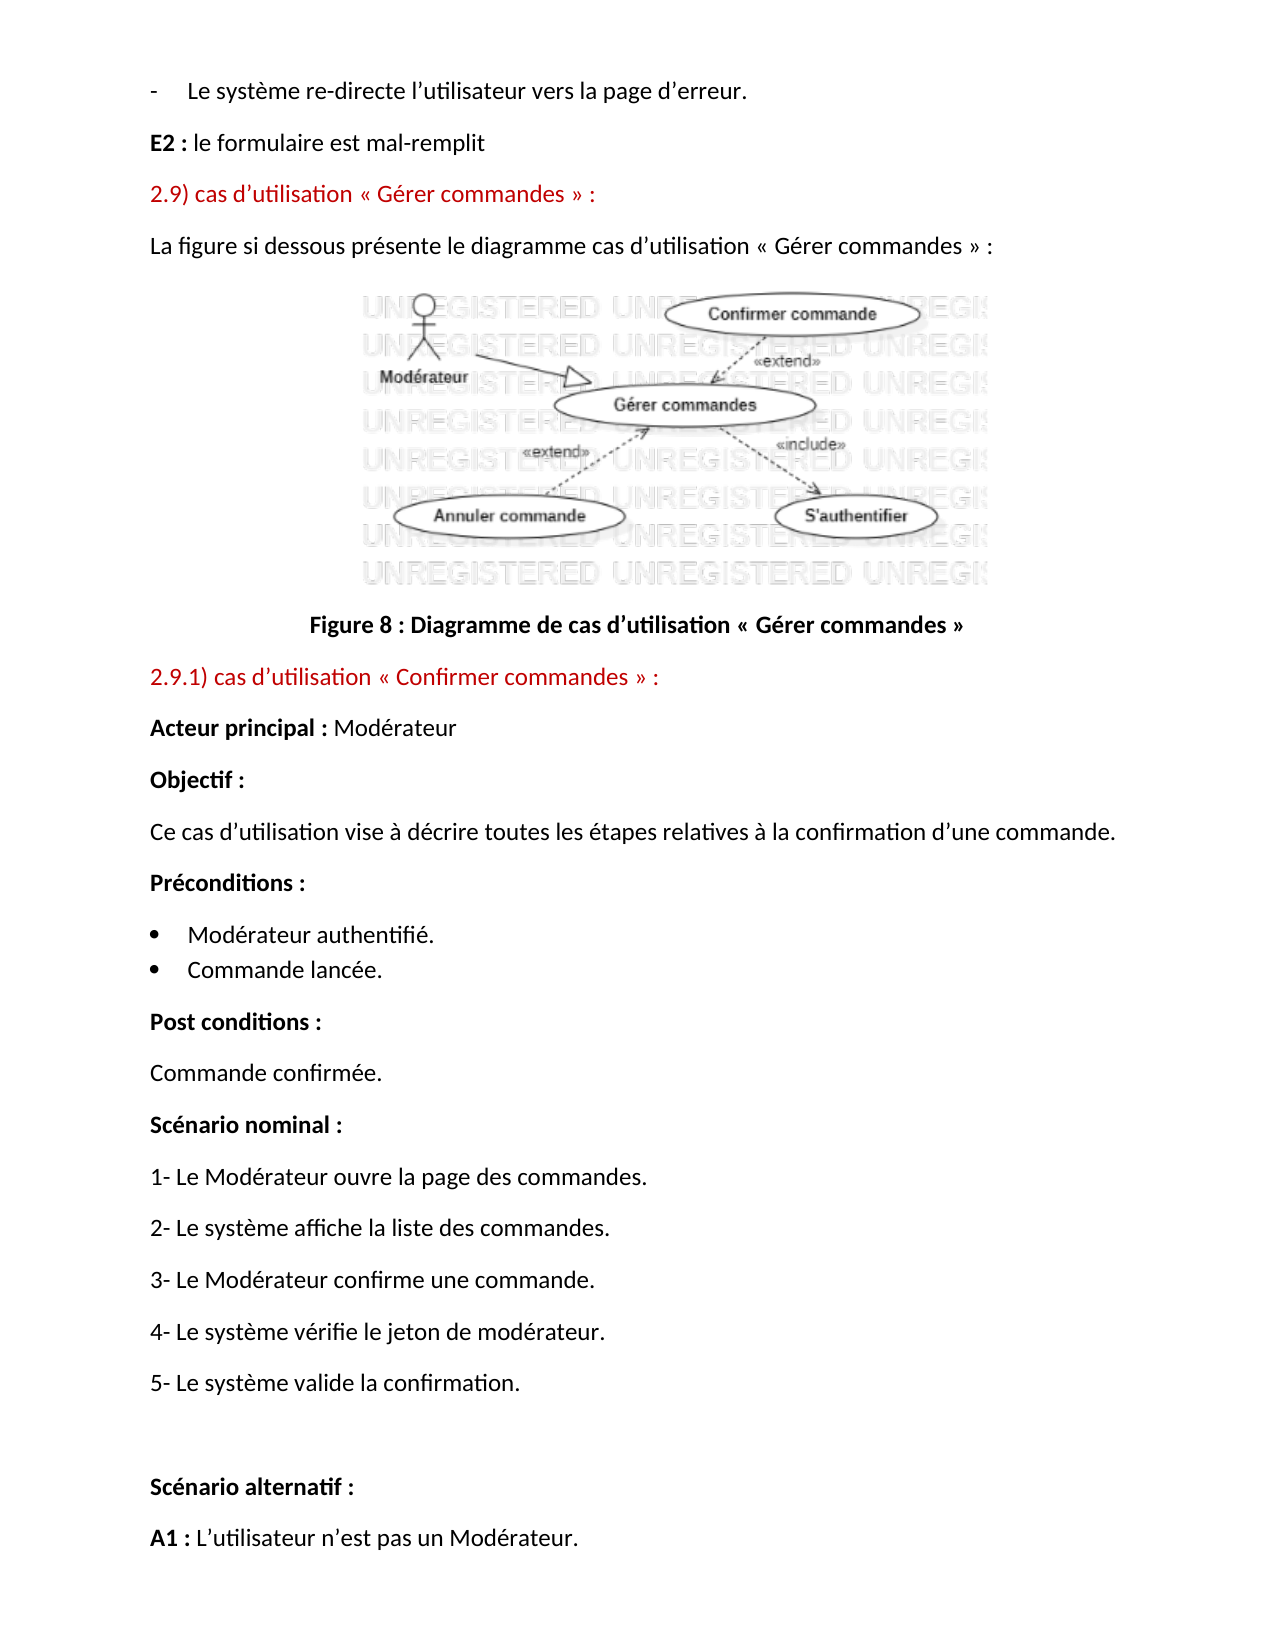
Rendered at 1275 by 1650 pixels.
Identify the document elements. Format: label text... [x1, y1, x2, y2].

text Ce cas d’utilisation vise à décrire toutes les étapes relatives à la confirmation d’une commande. [150, 816, 1200, 846]
text 4- Le système vérifie le jeton de modérateur. [150, 1316, 1200, 1346]
text 2.9) cas d’utilisation « Gérer commandes » : [75, 178, 1200, 209]
text 3- Le Modérateur confirme une commande. [75, 1264, 1200, 1295]
text Scénario nominal : [150, 1109, 1200, 1140]
text 2- Le système affiche la liste des commandes. [75, 1212, 1200, 1243]
text Figure 8 : Diagramme de cas d’utilisation « Gérer commandes » [75, 609, 1200, 640]
text Commande confirmée. [150, 1057, 1200, 1088]
text 5- Le système valide la confirmation. [150, 1367, 1200, 1398]
text Objectif : [75, 764, 1200, 795]
list Modérateur authentifié. [150, 919, 1200, 950]
text Acteur principal : Modérateur [75, 712, 1200, 743]
text A1 : L’utilisateur n’est pas un Modérateur. [75, 1522, 1200, 1553]
text 1- Le Modérateur ouvre la page des commandes. [150, 1161, 1200, 1191]
text E2 : le formulaire est mal-remplit [75, 127, 1200, 157]
text Préconditions : [75, 867, 1200, 898]
text 2.9.1) cas d’utilisation « Confirmer commandes » : [75, 661, 1200, 691]
picture [362, 281, 988, 589]
text La figure si dessous présente le diagramme cas d’utilisation « Gérer commandes » : [75, 230, 1200, 261]
text Scénario alternatif : [150, 1471, 1200, 1501]
list Le système re-directe l’utilisateur vers la page d’erreur. [150, 75, 1200, 106]
list Commande lancée. [150, 954, 1200, 985]
text Post conditions : [150, 1006, 1200, 1036]
